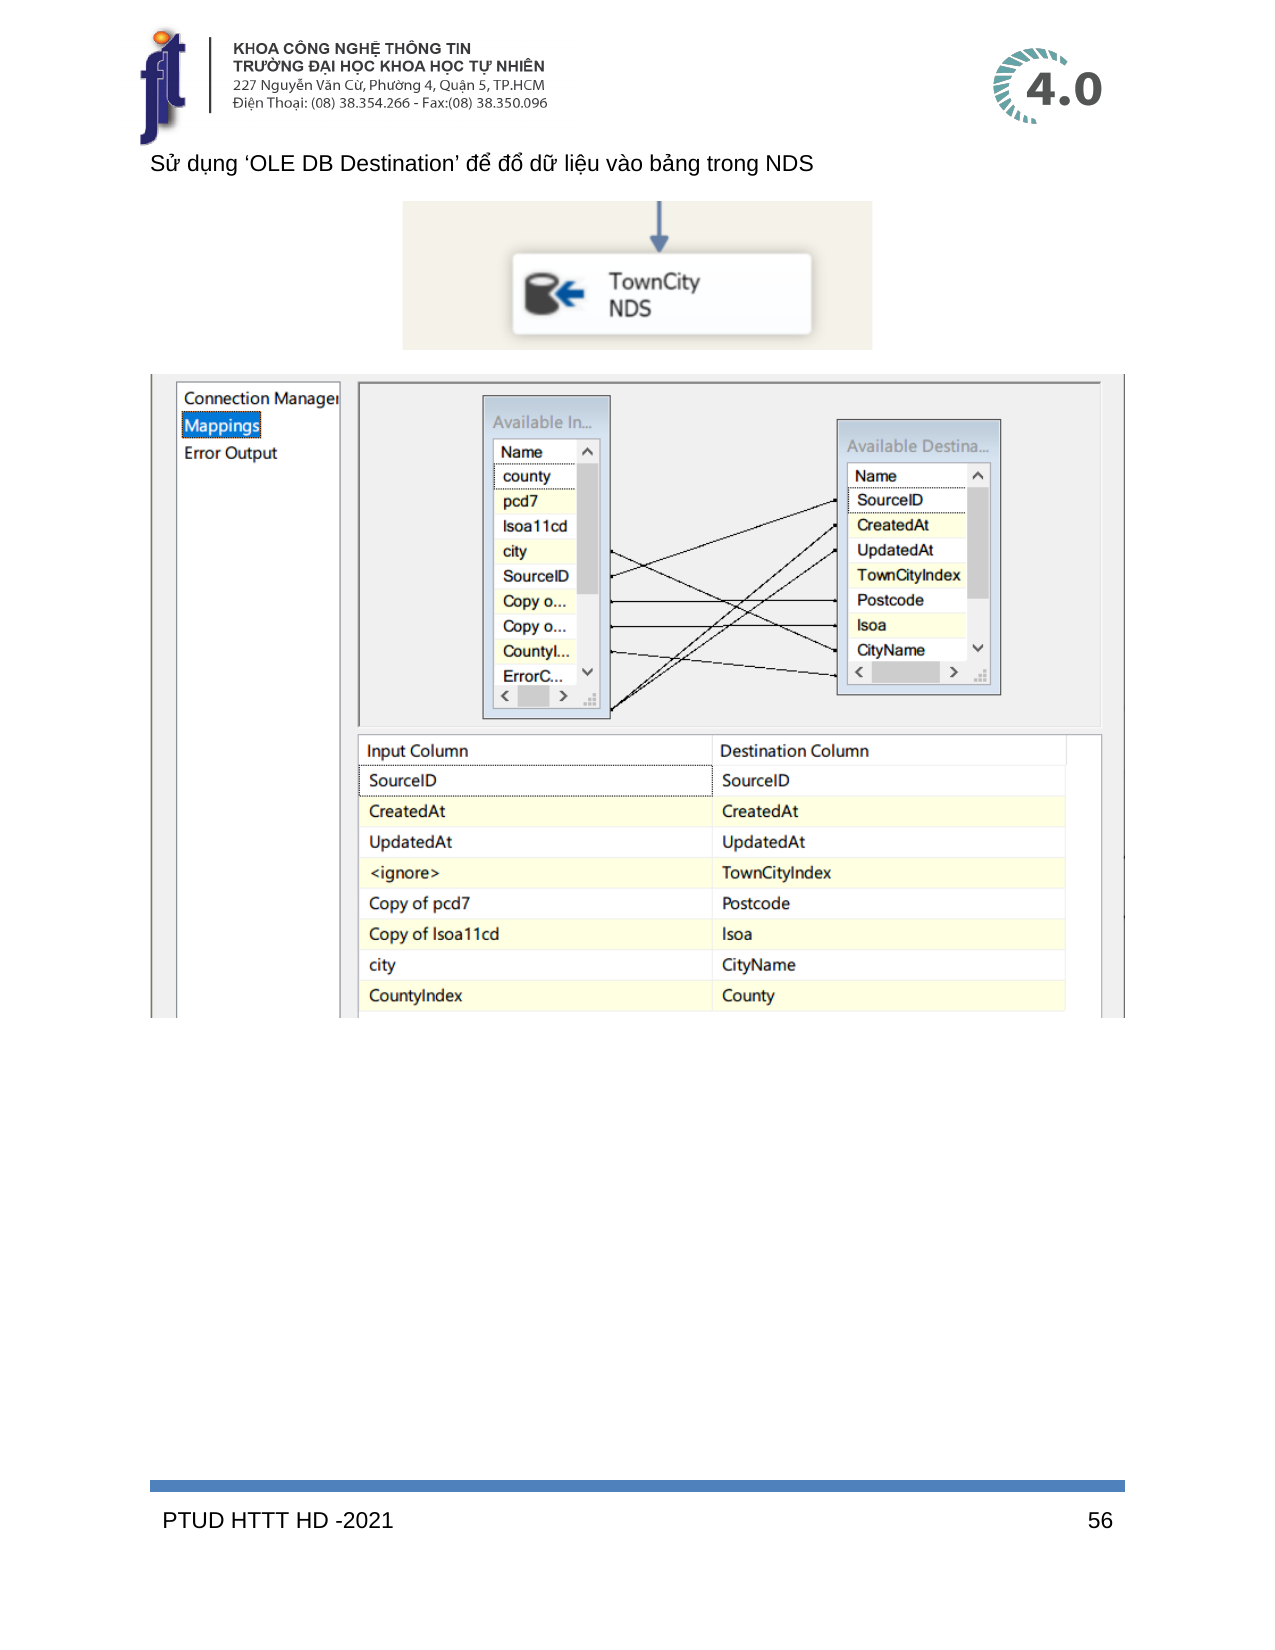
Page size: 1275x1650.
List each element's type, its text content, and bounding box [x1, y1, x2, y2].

text Sử dụng ‘OLE DB Destination’ để đổ dữ liệu vào bảng trong NDS [150, 150, 1125, 176]
picture [150, 374, 1125, 1018]
picture [117, 21, 580, 167]
picture [985, 41, 1108, 127]
picture [402, 201, 873, 350]
